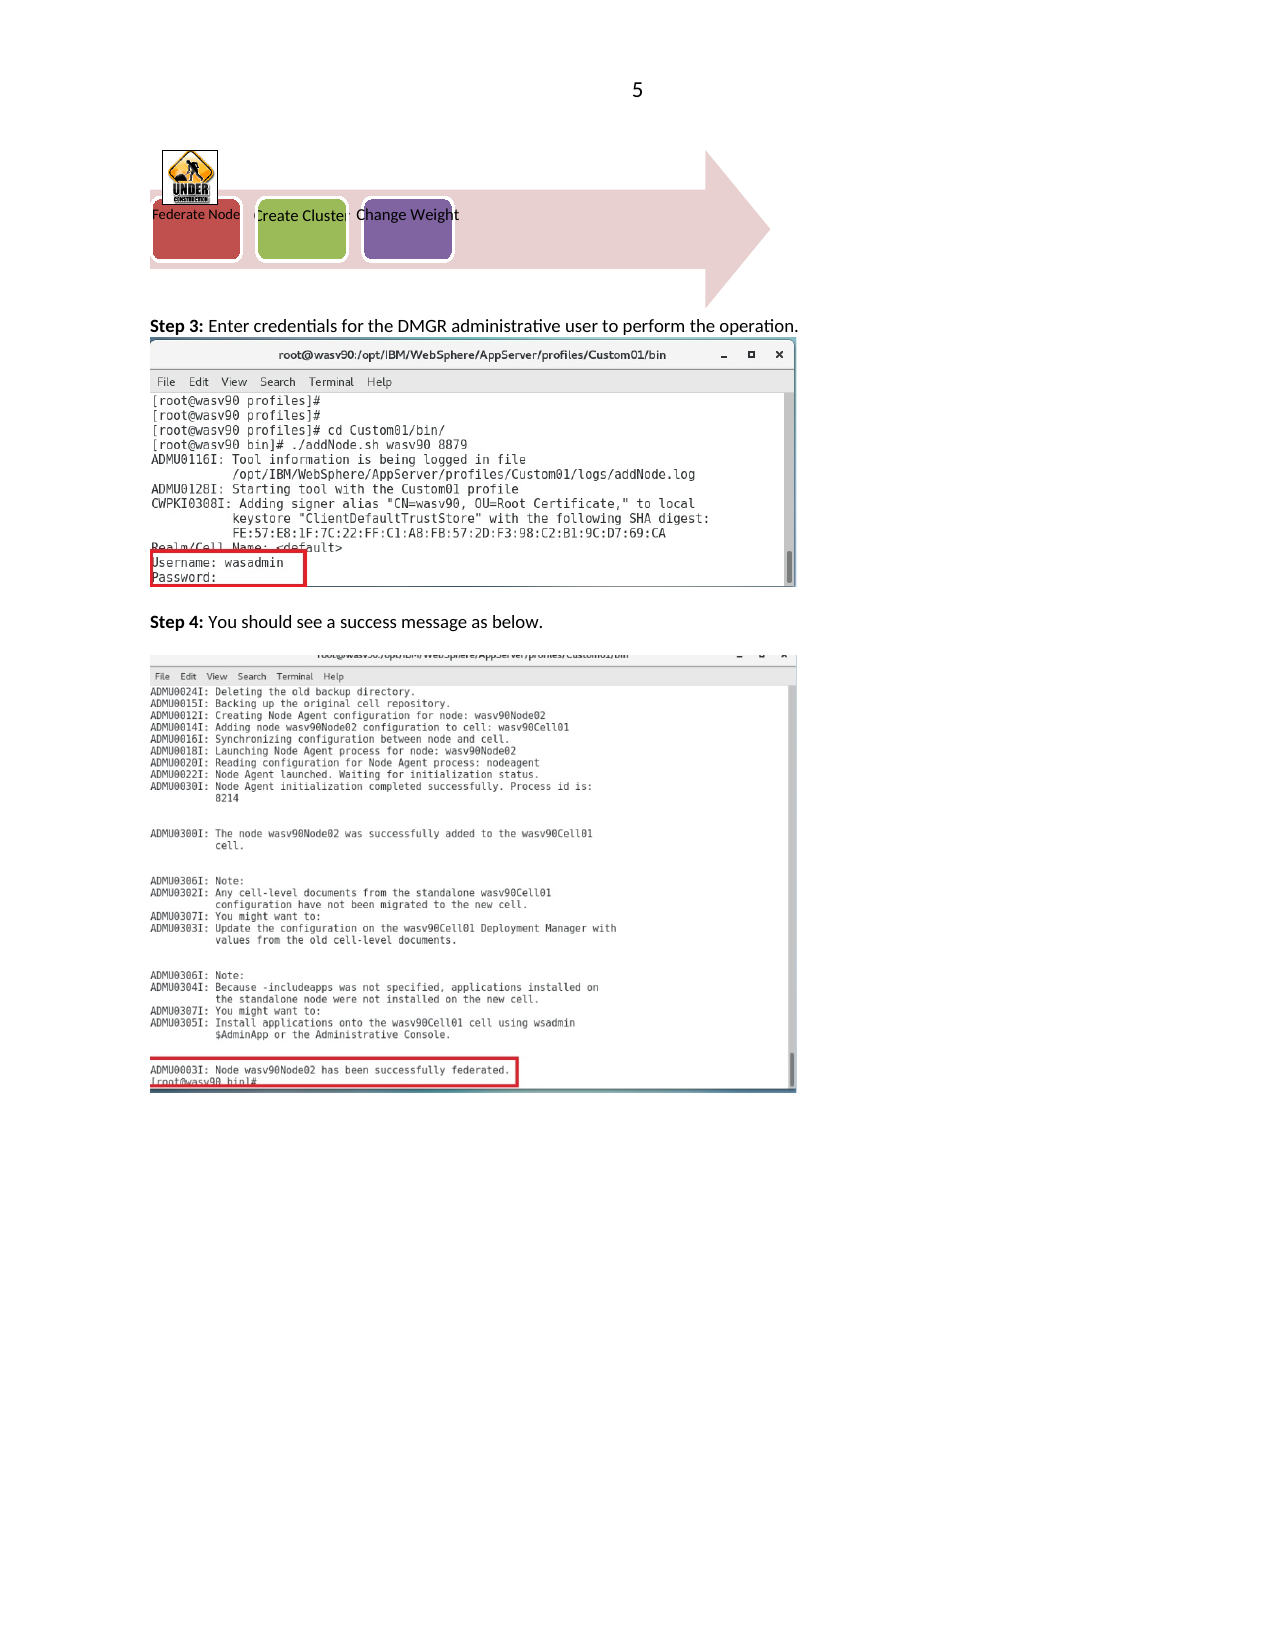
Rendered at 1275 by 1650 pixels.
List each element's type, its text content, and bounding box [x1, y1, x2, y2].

picture [150, 337, 797, 587]
text Step 3: Enter credentials for the DMGR administrative user to perform the operation. [150, 314, 1125, 337]
text Step 4: You should see a success message as below. [150, 587, 1125, 633]
picture [150, 655, 797, 1093]
picture [163, 151, 217, 204]
